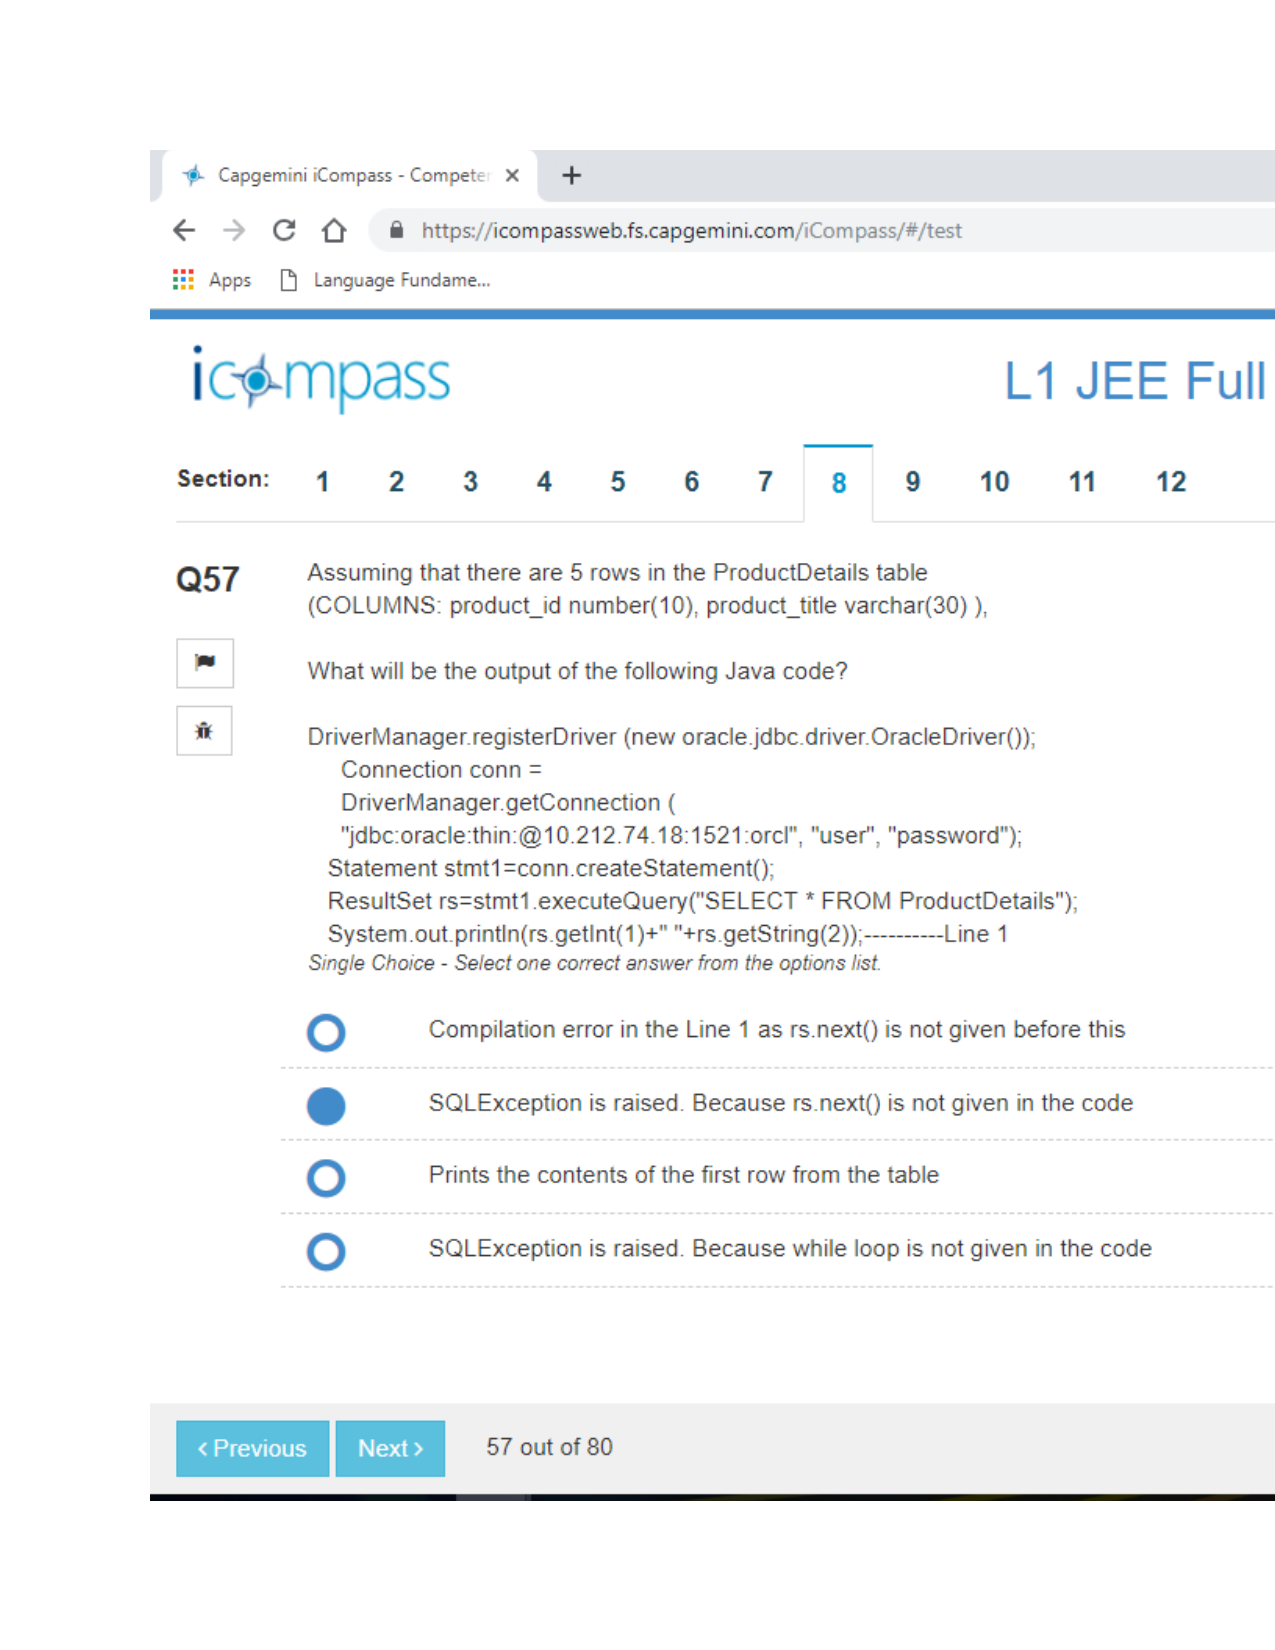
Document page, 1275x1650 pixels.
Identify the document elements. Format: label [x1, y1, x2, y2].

picture [150, 150, 1275, 1501]
